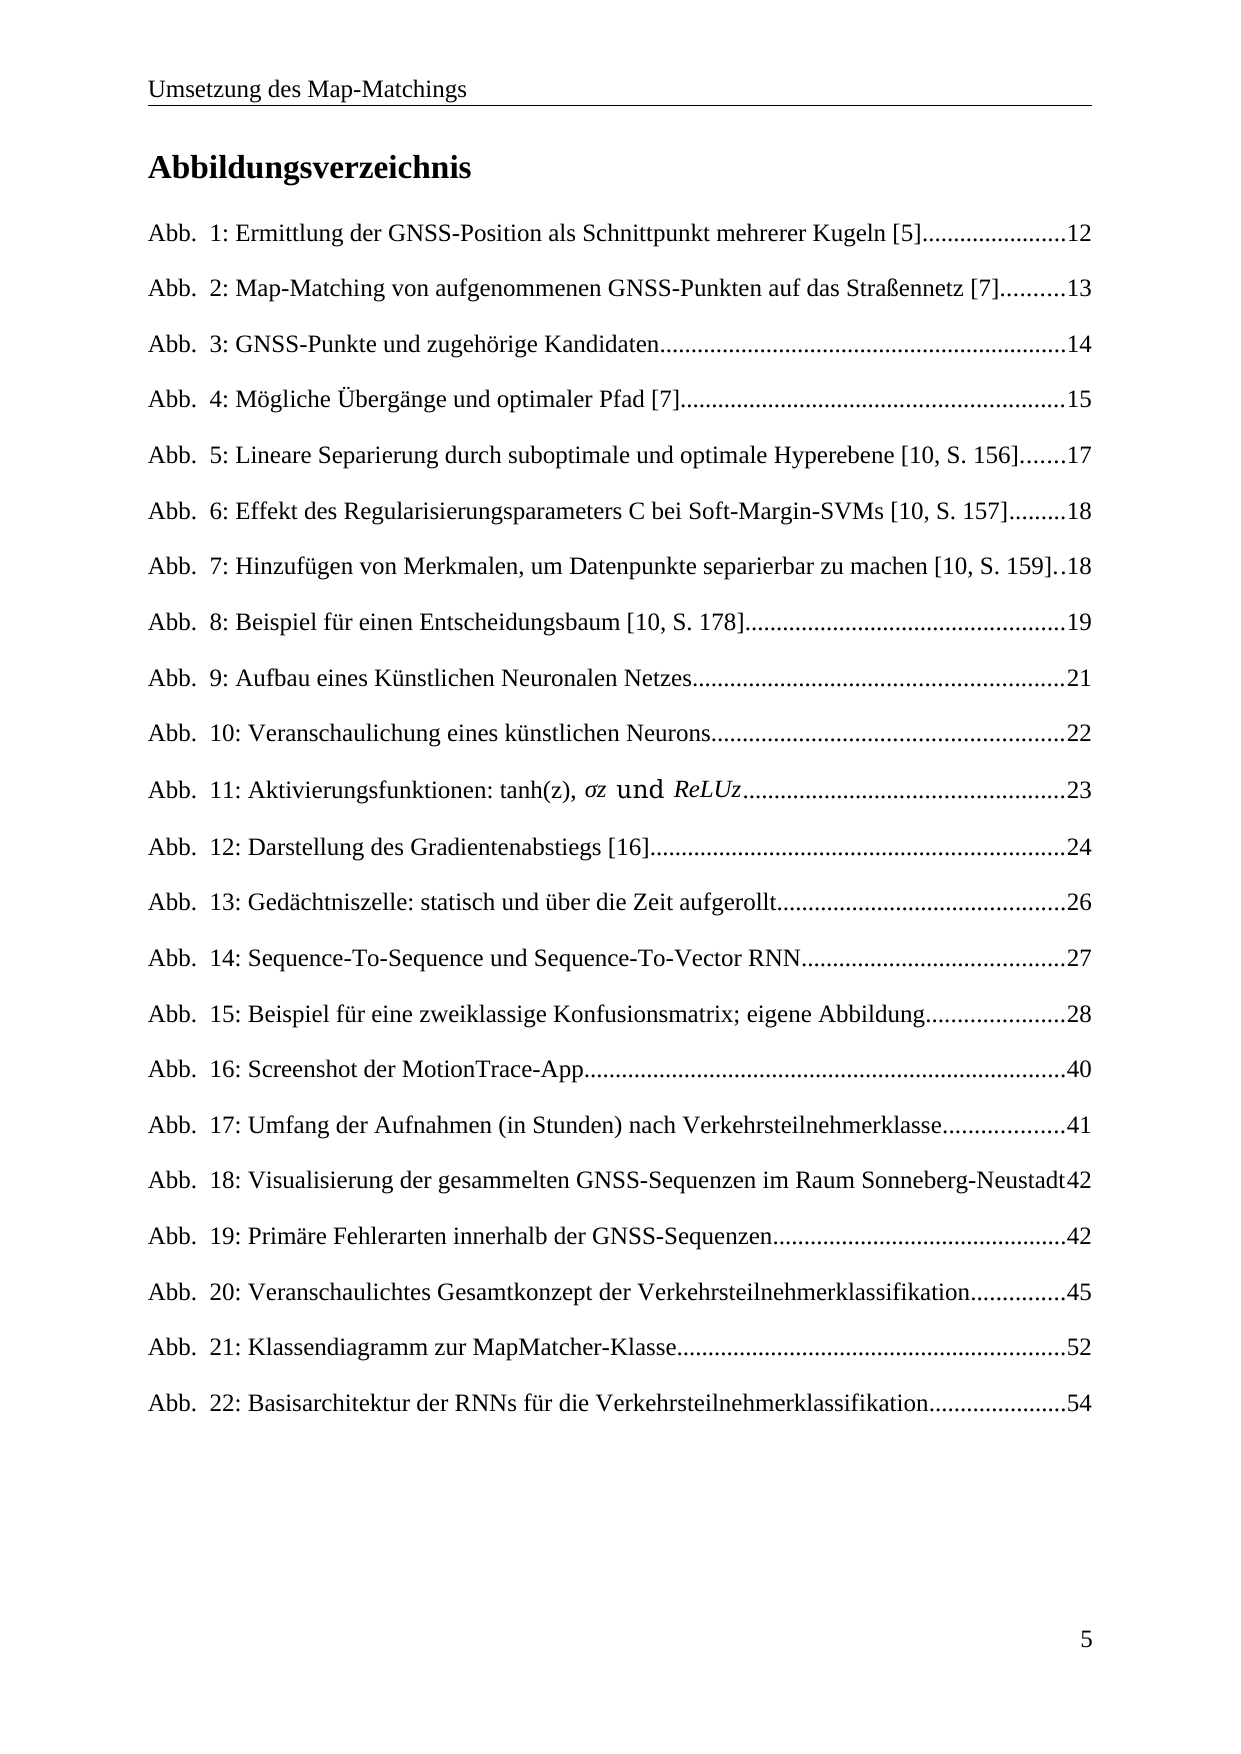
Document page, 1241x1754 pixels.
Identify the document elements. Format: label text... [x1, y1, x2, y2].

text Abb. 14: Sequence-To-Sequence und Sequence-To-Vector RNN 27 [148, 943, 1092, 972]
text Abb. 6: Effekt des Regularisierungsparameters C bei Soft-Margin-SVMs [10, S. 157] 18 [148, 496, 1092, 524]
text Abb. 10: Veranschaulichung eines künstlichen Neurons 22 [148, 718, 1092, 747]
text Abb. 16: Screenshot der MotionTrace-App 40 [148, 1054, 1092, 1083]
text Abb. 9: Aufbau eines Künstlichen Neuronalen Netzes 21 [148, 663, 1092, 691]
text Abb. 12: Darstellung des Gradientenabstiegs [16] 24 [148, 832, 1092, 861]
text Abb. 5: Lineare Separierung durch suboptimale und optimale Hyperebene [10, S. 156] 17 [148, 440, 1092, 469]
text Abb. 19: Primäre Fehlerarten innerhalb der GNSS-Sequenzen 42 [148, 1221, 1092, 1250]
text Abb. 21: Klassendiagramm zur MapMatcher-Klasse 52 [148, 1332, 1092, 1361]
text Abb. 13: Gedächtniszelle: statisch und über die Zeit aufgerollt 26 [148, 887, 1092, 916]
subtitle Abbildungsverzeichnis [148, 148, 1092, 186]
text Abb. 17: Umfang der Aufnahmen (in Stunden) nach Verkehrsteilnehmerklasse 41 [148, 1110, 1092, 1139]
text Abb. 4: Mögliche Übergänge und optimaler Pfad [7] 15 [148, 384, 1092, 413]
text Abb. 8: Beispiel für einen Entscheidungsbaum [10, S. 178] 19 [148, 607, 1092, 636]
text Abb. 2: Map-Matching von aufgenommenen GNSS-Punkten auf das Straßennetz [7] 13 [148, 273, 1092, 302]
text Abb. 18: Visualisierung der gesammelten GNSS-Sequenzen im Raum Sonneberg-Neustadt 42 [148, 1166, 1092, 1194]
text Abb. 11: Aktivierungsfunktionen: tanh(z), und 23 [148, 774, 1092, 804]
text Abb. 22: Basisarchitektur der RNNs für die Verkehrsteilnehmerklassifikation 54 [148, 1388, 1092, 1417]
text Abb. 15: Beispiel für eine zweiklassige Konfusionsmatrix; eigene Abbildung 28 [148, 999, 1092, 1027]
text Abb. 3: GNSS-Punkte und zugehörige Kandidaten 14 [148, 329, 1092, 358]
text Abb. 7: Hinzufügen von Merkmalen, um Datenpunkte separierbar zu machen [10, S. 159] 18 [148, 551, 1092, 580]
text Abb. 20: Veranschaulichtes Gesamtkonzept der Verkehrsteilnehmerklassifikation 45 [148, 1277, 1092, 1306]
text Abb. 1: Ermittlung der GNSS-Position als Schnittpunkt mehrerer Kugeln [5] 12 [148, 218, 1092, 246]
